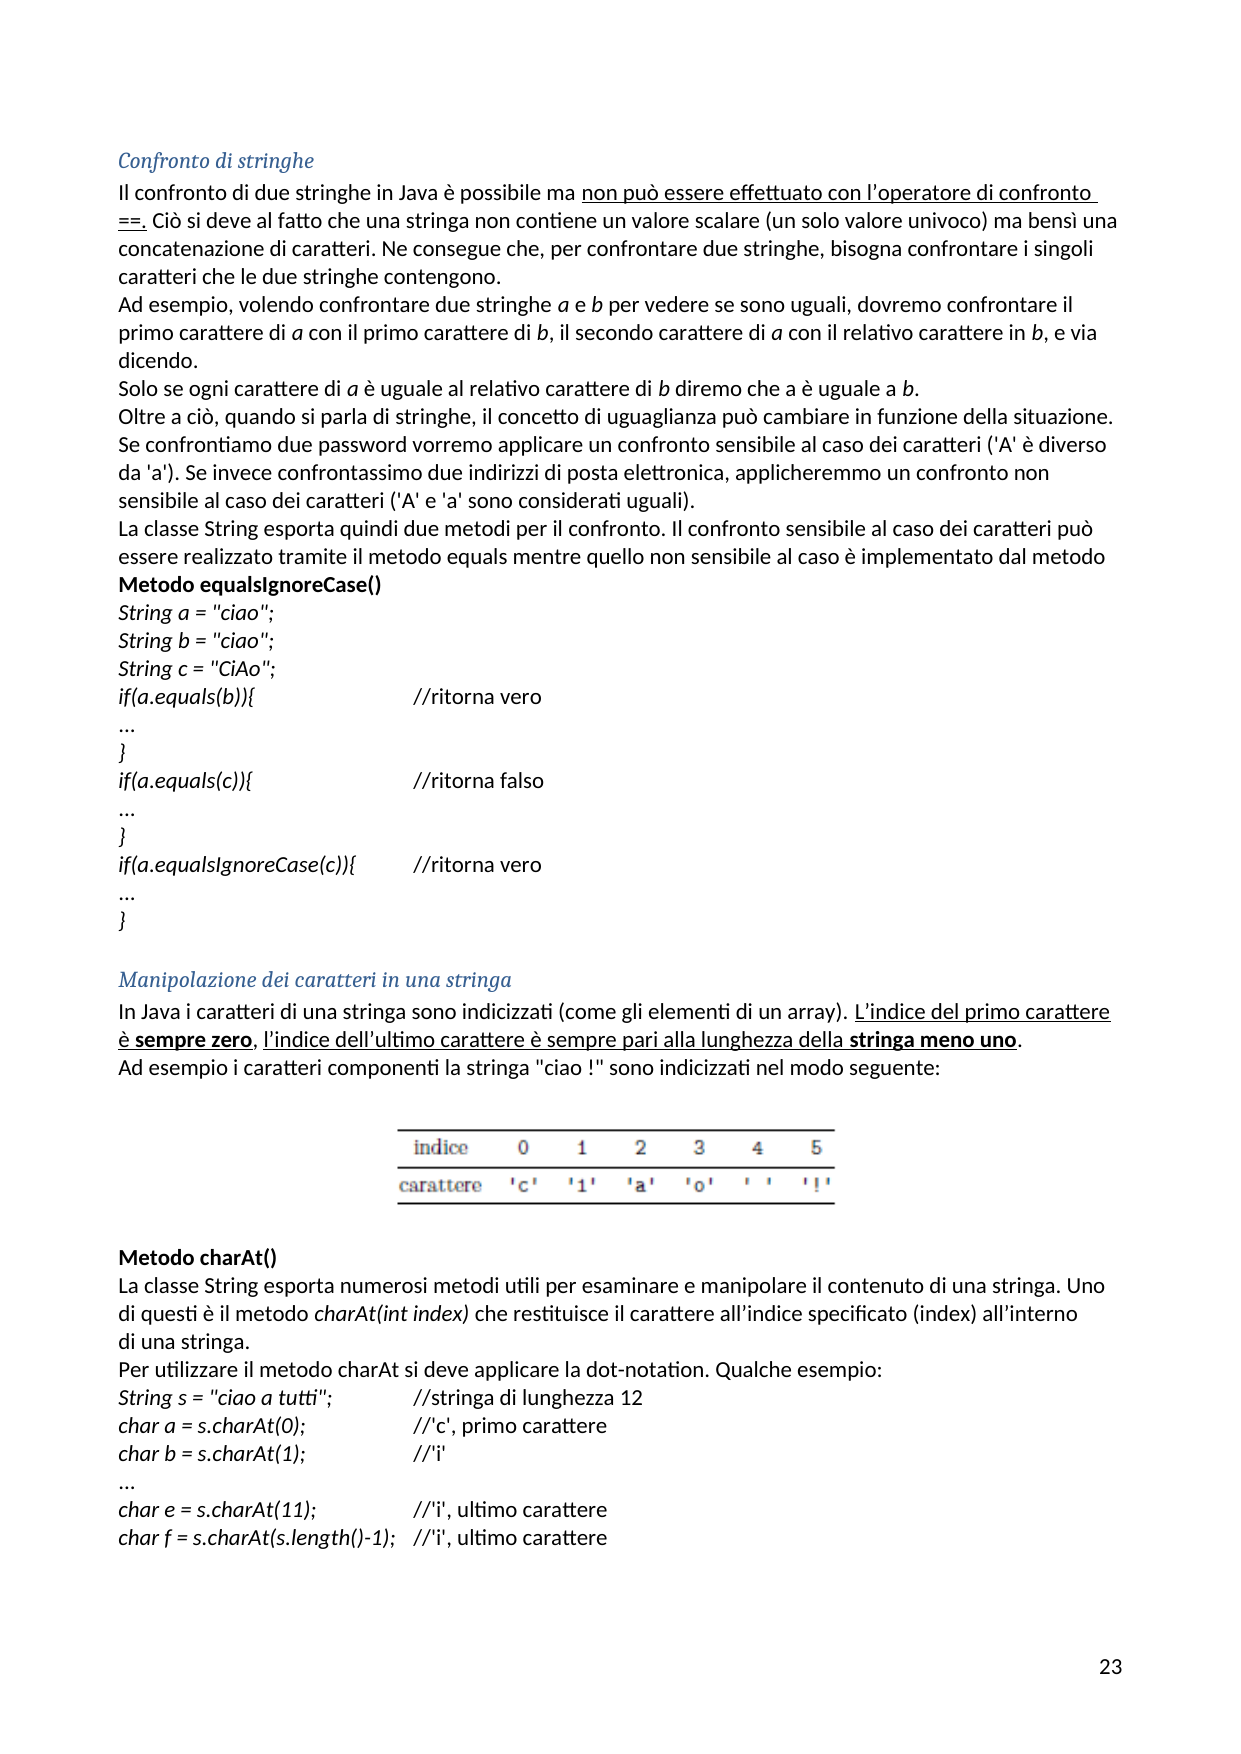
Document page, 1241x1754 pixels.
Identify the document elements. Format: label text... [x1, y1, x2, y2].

text char a = s.charAt(0); //'c', primo carattere [118, 1411, 1122, 1439]
text String c = "CiAo"; [118, 654, 1122, 682]
text caratteri che le due stringhe contengono. [118, 262, 1122, 290]
text La classe String esporta numerosi metodi utili per esaminare e manipolare il contenuto di una stringa. Uno [118, 1271, 1122, 1299]
subtitle Manipolazione dei caratteri in una stringa [118, 967, 1122, 993]
text di una stringa. [118, 1327, 1122, 1355]
text Ad esempio, volendo confrontare due stringhe a e b per vedere se sono uguali, dovremo confrontare il primo carattere di a con il primo carattere di b, il secondo carattere di a con il relativo carattere in b, e via dicendo. [118, 290, 1122, 374]
text if(a.equalsIgnoreCase(c)){ //ritorna vero [118, 850, 1122, 878]
text In Java i caratteri di una stringa sono indicizzati (come gli elementi di un array). L’indice del primo carattere [118, 997, 1122, 1025]
text ... [118, 794, 1122, 822]
text concatenazione di caratteri. Ne consegue che, per confrontare due stringhe, bisogna confrontare i singoli [118, 234, 1122, 262]
text String a = "ciao"; [118, 598, 1122, 626]
text } [118, 906, 1122, 934]
text } [118, 738, 1122, 766]
text Metodo charAt() [118, 1243, 1122, 1271]
text if(a.equals(b)){ //ritorna vero [118, 682, 1122, 710]
text Se confrontiamo due password vorremo applicare un confronto sensibile al caso dei caratteri ('A' è diverso da 'a'). Se invece confrontassimo due indirizzi di posta elettronica, applicheremmo un confronto non sensibile al caso dei caratteri ('A' e 'a' sono considerati uguali). [118, 430, 1122, 514]
text char b = s.charAt(1); //'i' [118, 1439, 1122, 1467]
text La classe String esporta quindi due metodi per il confronto. Il confronto sensibile al caso dei caratteri può [118, 514, 1122, 542]
text essere realizzato tramite il metodo equals mentre quello non sensibile al caso è implementato dal metodo [118, 542, 1122, 570]
text char f = s.charAt(s.length()-1); //'i', ultimo carattere [118, 1523, 1122, 1551]
text è sempre zero, l’indice dell’ultimo carattere è sempre pari alla lunghezza della stringa meno uno. [118, 1025, 1122, 1053]
text Metodo equalsIgnoreCase() [118, 570, 1122, 598]
text Ad esempio i caratteri componenti la stringa "ciao !" sono indicizzati nel modo seguente: [118, 1053, 1122, 1081]
text if(a.equals(c)){ //ritorna falso [118, 766, 1122, 794]
text Il confronto di due stringhe in Java è possibile ma non può essere effettuato con l’operatore di confronto ==. Ciò si deve al fatto che una stringa non contiene un valore scalare (un solo valore univoco) ma bensì una [118, 178, 1122, 234]
text ... [118, 878, 1122, 906]
text } [118, 822, 1122, 850]
text String b = "ciao"; [118, 626, 1122, 654]
picture [386, 1108, 854, 1216]
text di questi è il metodo charAt(int index) che restituisce il carattere all’indice specificato (index) all’interno [118, 1299, 1122, 1327]
text Solo se ogni carattere di a è uguale al relativo carattere di b diremo che a è uguale a b. [118, 374, 1122, 402]
text String s = "ciao a tutti"; //stringa di lunghezza 12 [118, 1383, 1122, 1411]
text Oltre a ciò, quando si parla di stringhe, il concetto di uguaglianza può cambiare in funzione della situazione. [118, 402, 1122, 430]
text ... [118, 1467, 1122, 1495]
text char e = s.charAt(11); //'i', ultimo carattere [118, 1495, 1122, 1523]
subtitle Confronto di stringhe [118, 148, 1122, 174]
text ... [118, 710, 1122, 738]
text Per utilizzare il metodo charAt si deve applicare la dot-notation. Qualche esempio: [118, 1355, 1122, 1383]
